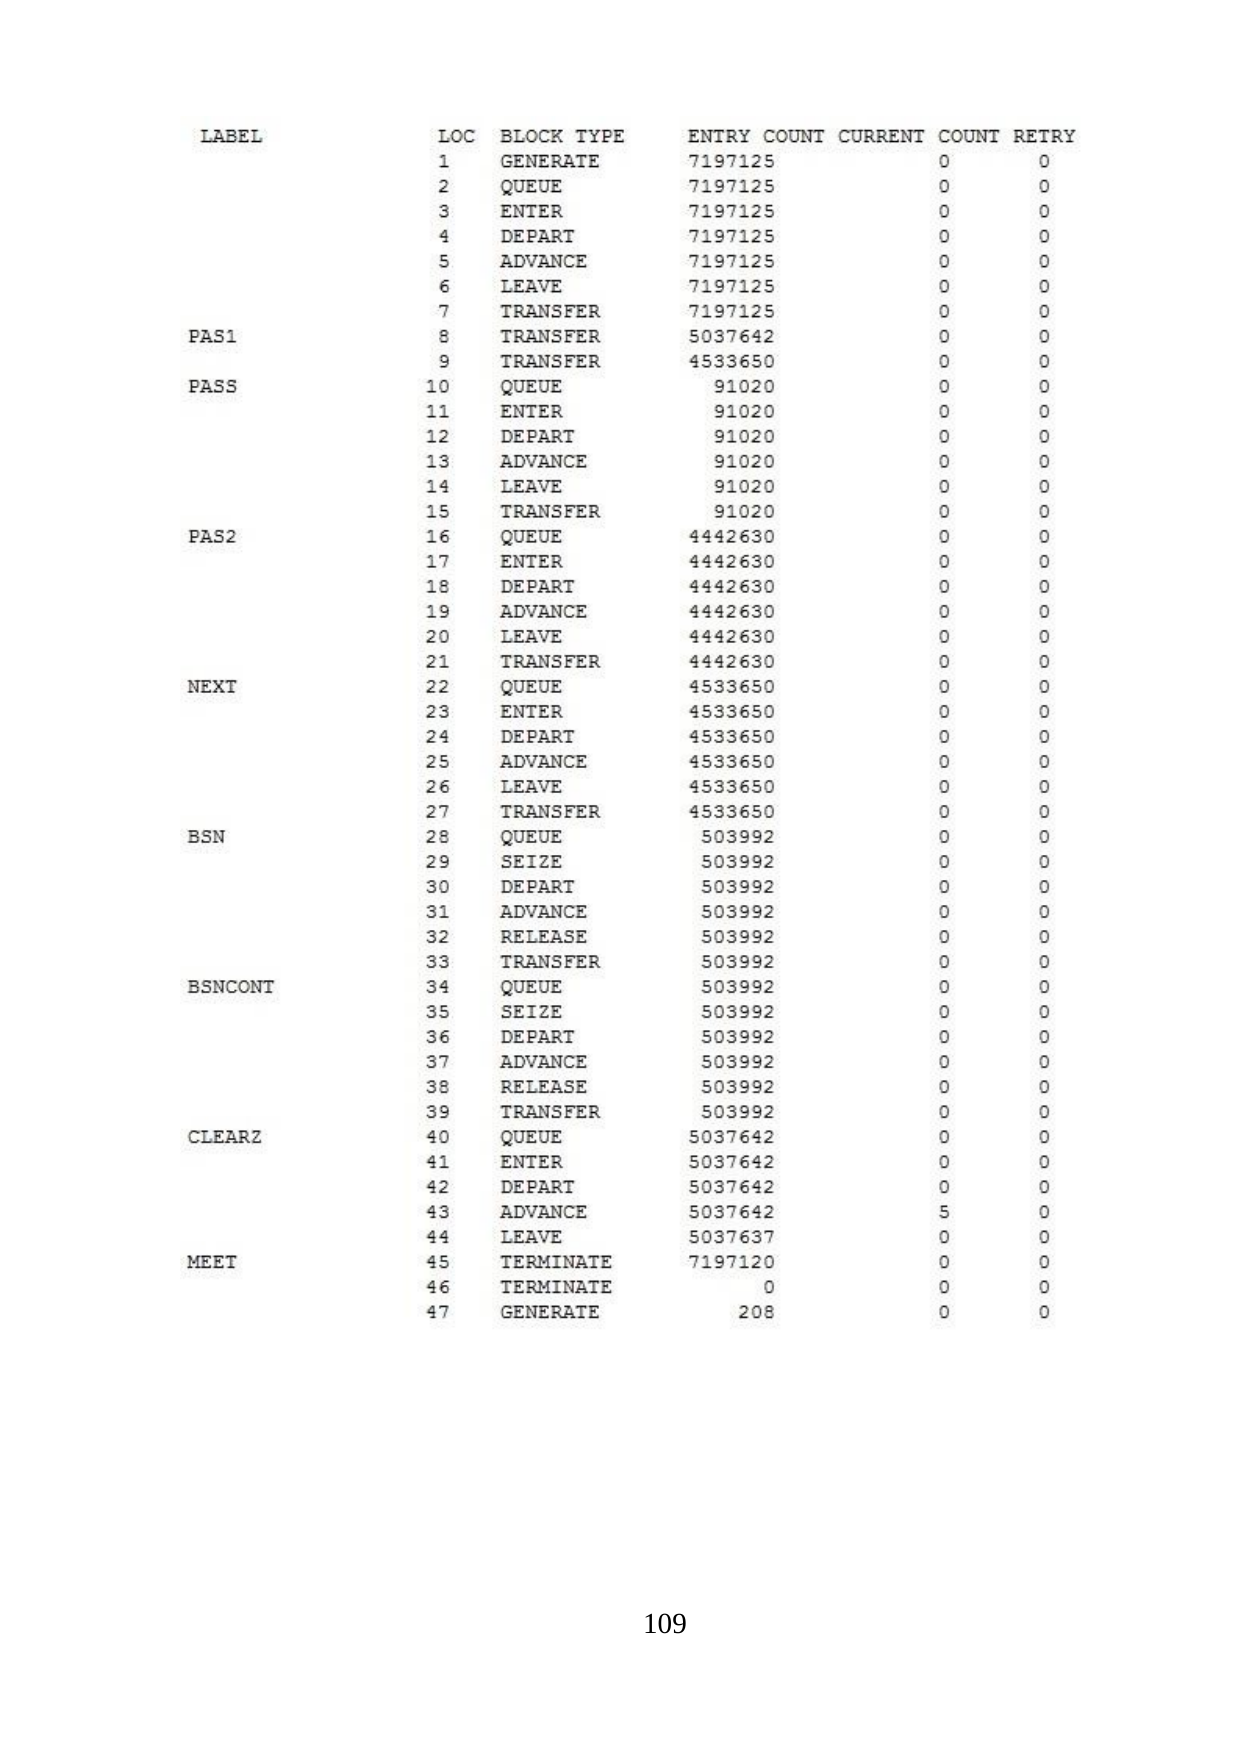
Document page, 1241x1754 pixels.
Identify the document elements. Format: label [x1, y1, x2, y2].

picture [180, 116, 1118, 1334]
